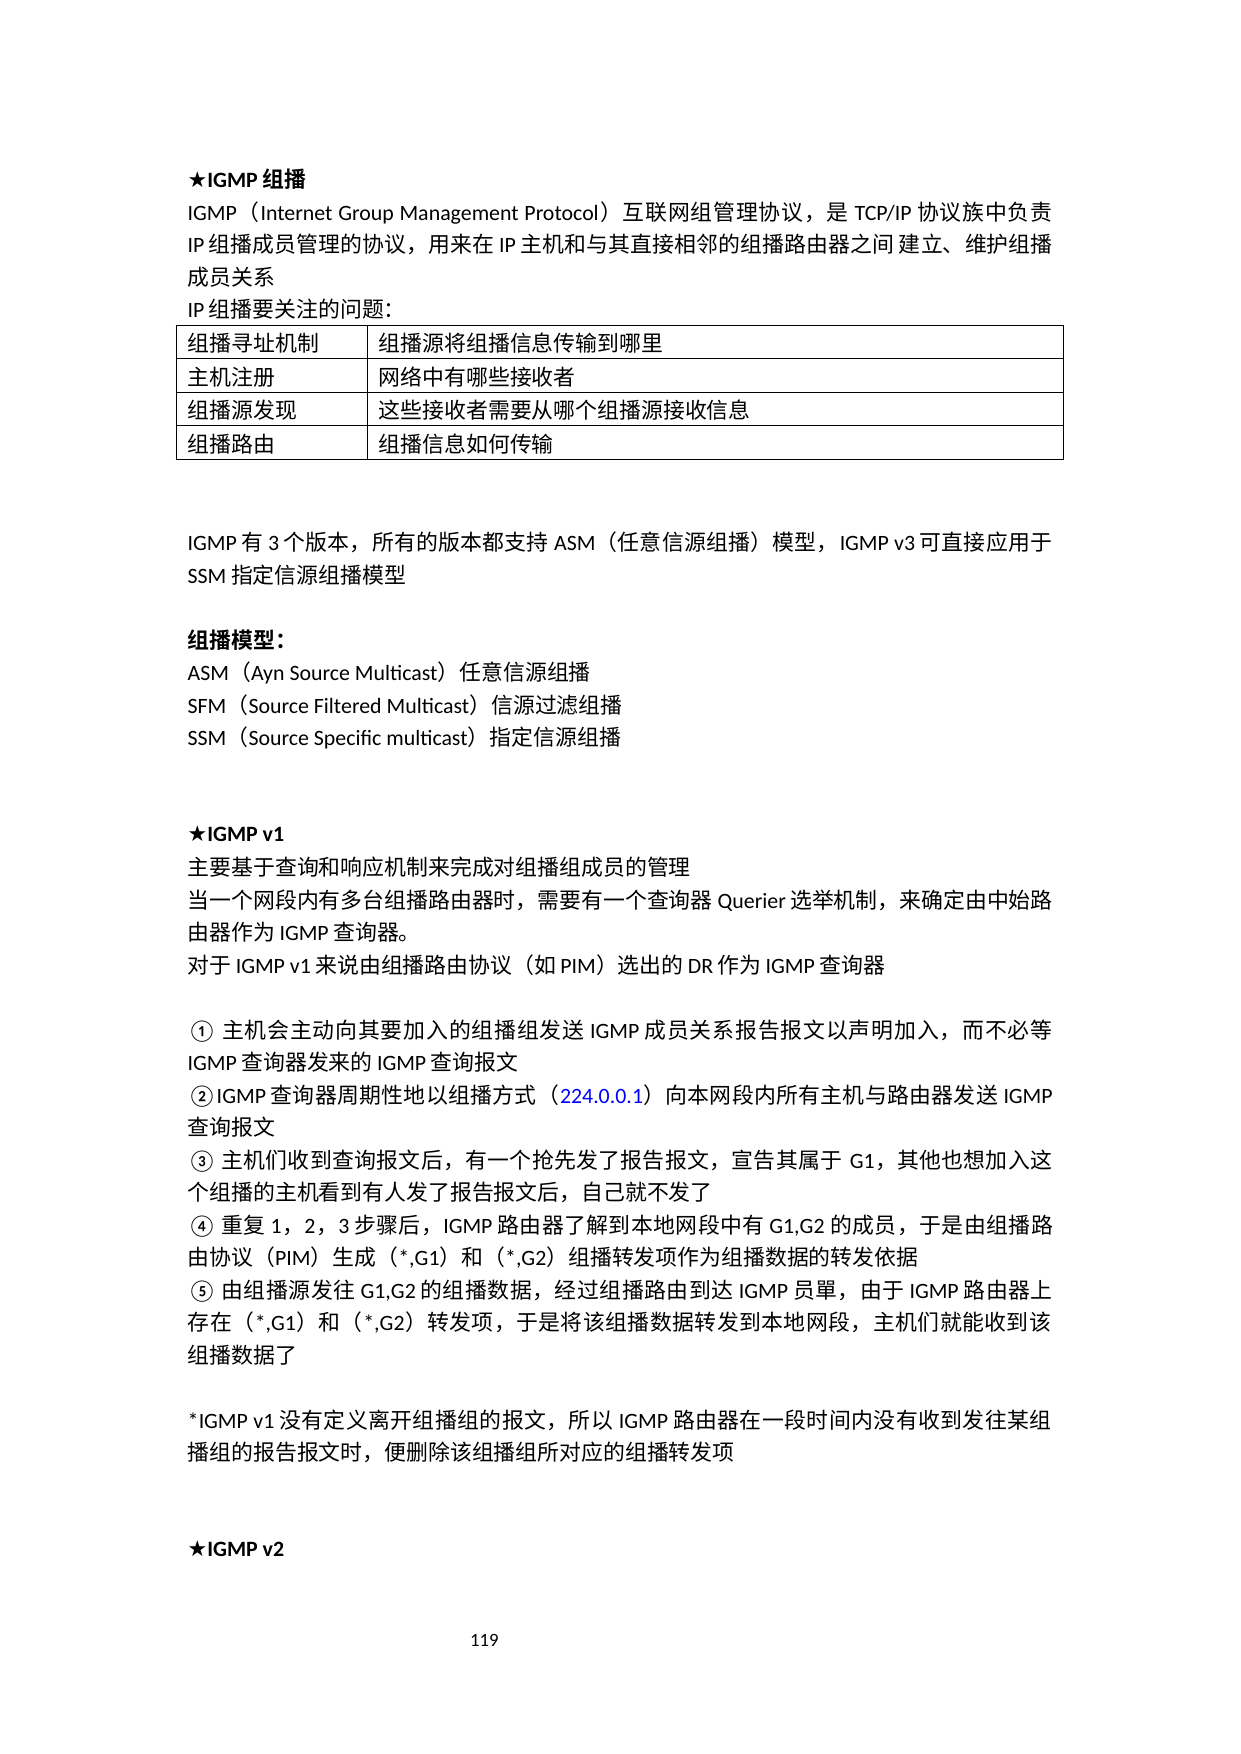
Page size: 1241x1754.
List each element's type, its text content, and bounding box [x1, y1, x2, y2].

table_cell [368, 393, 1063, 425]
text ★IGMP v1 [187, 817, 1053, 850]
text ②IGMP查询器周期性地以组播方式（224.0.0.1）向本网段内所有主机与路由器发送IGMP查询报文 [187, 1077, 1053, 1142]
text ★IGMP v2 [187, 1532, 1053, 1565]
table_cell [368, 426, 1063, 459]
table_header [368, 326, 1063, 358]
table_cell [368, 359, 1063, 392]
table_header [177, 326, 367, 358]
text ①主机会主动向其要加入的组播组发送IGMP成员关系报告报文以声明加入，而不必等IGMP查询器发来的IGMP查询报文 [187, 1012, 1053, 1077]
text 组播模型： [187, 622, 1053, 655]
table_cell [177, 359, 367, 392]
text IGMP（Internet Group Management Protocol）互联网组管理协议，是TCP/IP协议族中负责IP组播成员管理的协议，用来在IP主机和与其直接相邻的组播路由器之间 建立、维护组播成员关系 [187, 194, 1053, 292]
text 当一个网段内有多台组播路由器时，需要有一个查询器Querier选举机制，来确定由中始路由器作为IGMP查询器。 [187, 882, 1053, 947]
text IP组播要关注的问题： [187, 292, 1053, 324]
text IGMP有3个版本，所有的版本都支持ASM（任意信源组播）模型，IGMP v3可直接应用于SSM指定信源组播模型 [187, 525, 1053, 590]
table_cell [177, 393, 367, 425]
text ⑤由组播源发往G1,G2的组播数据，经过组播路由到达IGMP员單，由于IGMP路由器上存在（*,G1）和（*,G2）转发项，于是将该组播数据转发到本地网段，主机们就能收到该组播数据了 [187, 1272, 1053, 1370]
text 对于IGMP v1来说由组播路由协议（如PIM）选出的DR作为IGMP查询器 [187, 947, 1053, 980]
text SFM（Source Filtered Multicast）信源过滤组播 [187, 687, 1053, 720]
text ★IGMP组播 [187, 162, 1053, 194]
text ASM（Ayn Source Multicast）任意信源组播 [187, 655, 1053, 687]
text 主要基于查询和响应机制来完成对组播组成员的管理 [187, 850, 1053, 882]
text ③主机们收到查询报文后，有一个抢先发了报告报文，宣告其属于G1，其他也想加入这个组播的主机看到有人发了报告报文后，自己就不发了 [187, 1142, 1053, 1207]
text SSM（Source Specific multicast）指定信源组播 [187, 720, 1053, 752]
text ④重复1，2，3步骤后，IGMP路由器了解到本地网段中有G1,G2 的成员，于是由组播路由协议（PIM）生成（*,G1）和（*,G2）组播转发项作为组播数据的转发依据 [187, 1207, 1053, 1272]
text *IGMP v1没有定义离开组播组的报文，所以IGMP路由器在一段时间内没有收到发往某组播组的报告报文时，便删除该组播组所对应的组播转发项 [187, 1402, 1053, 1467]
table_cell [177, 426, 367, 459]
